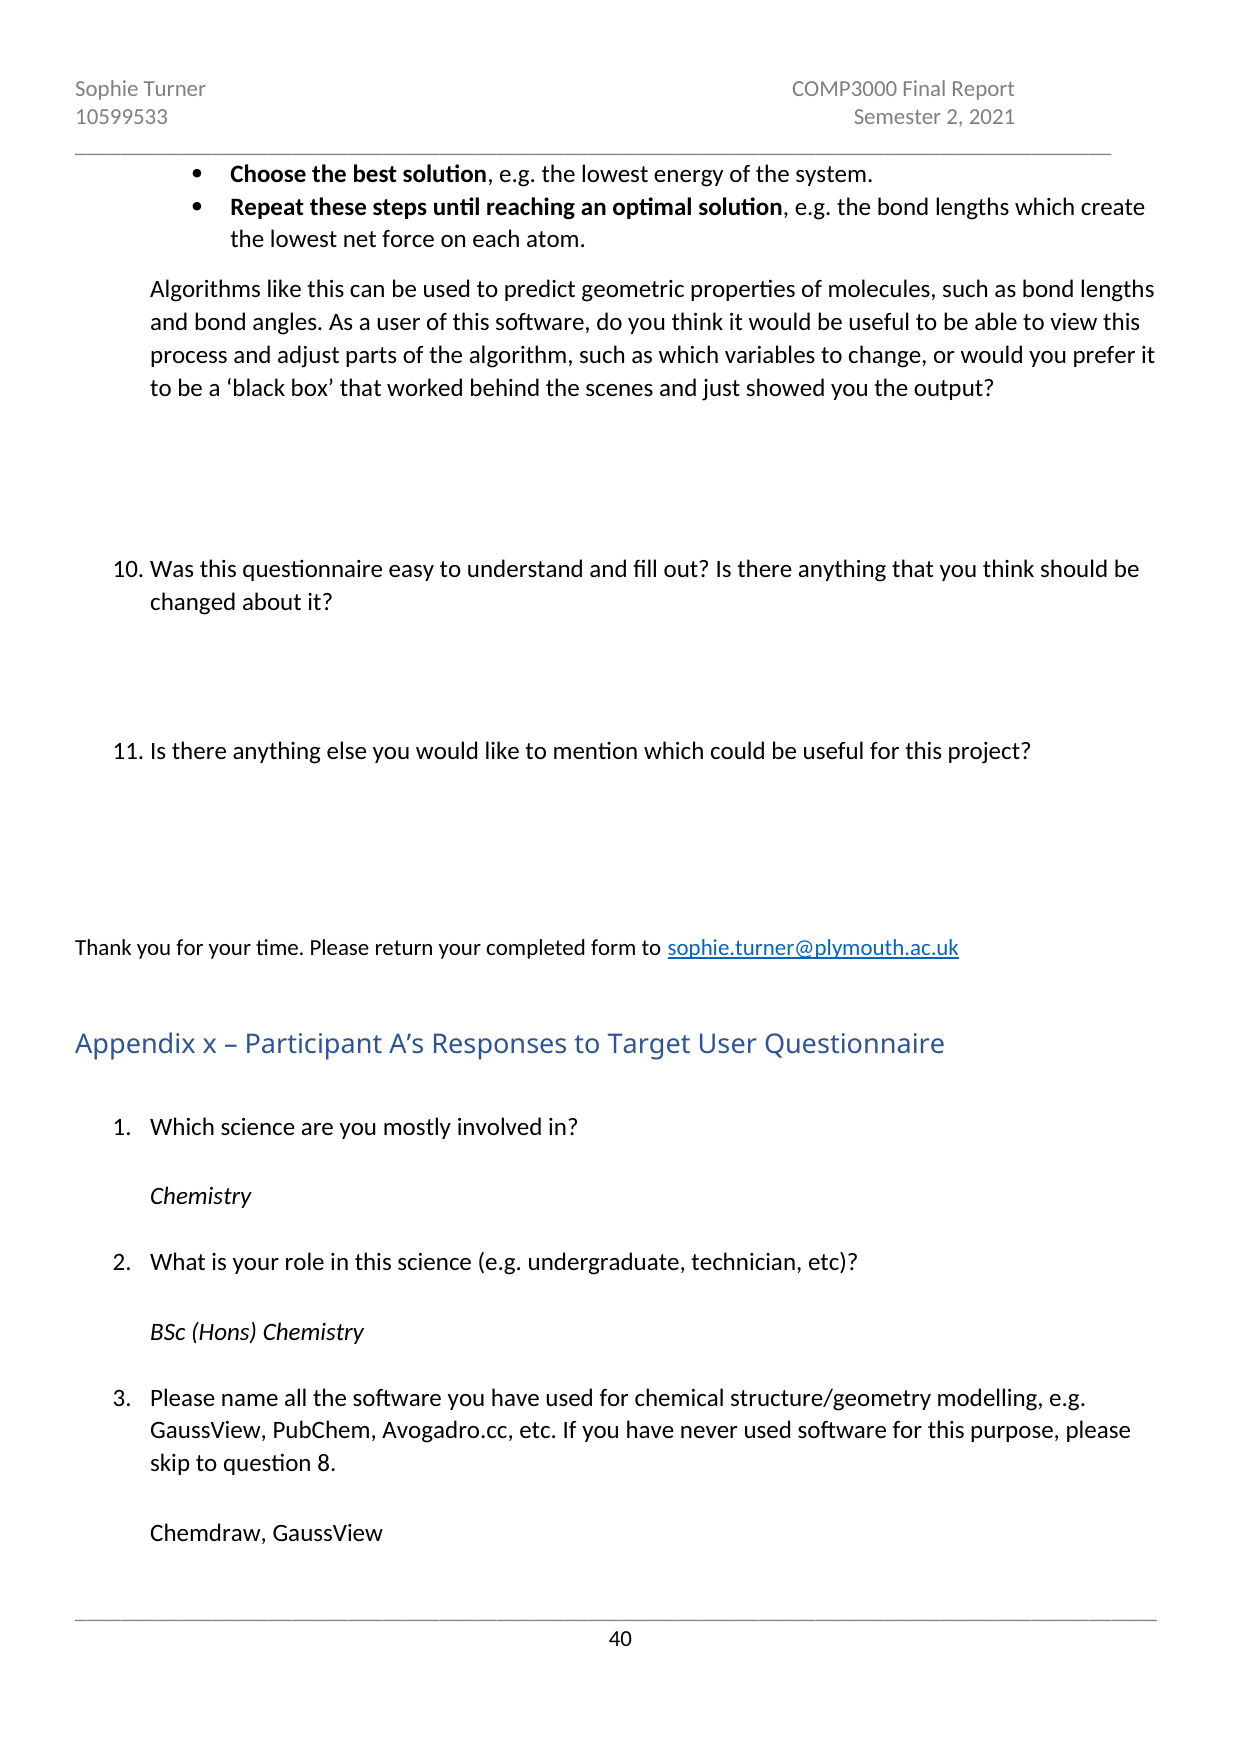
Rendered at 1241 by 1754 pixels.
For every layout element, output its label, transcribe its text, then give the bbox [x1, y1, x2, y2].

subtitle Appendix x – Participant A’s Responses to Target User Questionnaire [75, 1024, 1165, 1061]
list Repeat these steps until reaching an optimal solution, e.g. the bond lengths which create the lowest net force on each atom. [193, 191, 1165, 254]
list Is there anything else you would like to mention which could be useful for this project? [112, 735, 1165, 765]
list What is your role in this science (e.g. undergraduate, technician, etc)? [112, 1246, 1165, 1277]
list Chemdraw, GaussView [150, 1517, 1165, 1548]
text Algorithms like this can be used to predict geometric properties of molecules, such as bond lengths and bond angles. As a user of this software, do you think it would be useful to be able to view this process and adjust parts of the algorithm, such as which variables to change, or would you prefer it to be a ‘black box’ that worked behind the scenes and just showed you the output? [150, 273, 1165, 402]
list Was this questionnaire easy to understand and fill out? Is there anything that you think should be changed about it? [112, 553, 1165, 617]
list Which science are you mostly involved in? [112, 1111, 1165, 1141]
list Chemistry [150, 1180, 1165, 1211]
list BSc (Hons) Chemistry [150, 1316, 1165, 1346]
list Please name all the software you have used for chemical structure/geometry modelling, e.g. GaussView, PubChem, Avogadro.cc, etc. If you have never used software for this purpose, please skip to question 8. [112, 1382, 1165, 1478]
list Choose the best solution, e.g. the lowest energy of the system. [193, 158, 1165, 188]
text Thank you for your time. Please return your completed form to sophie.turner@plymouth.ac.uk [75, 933, 1165, 961]
